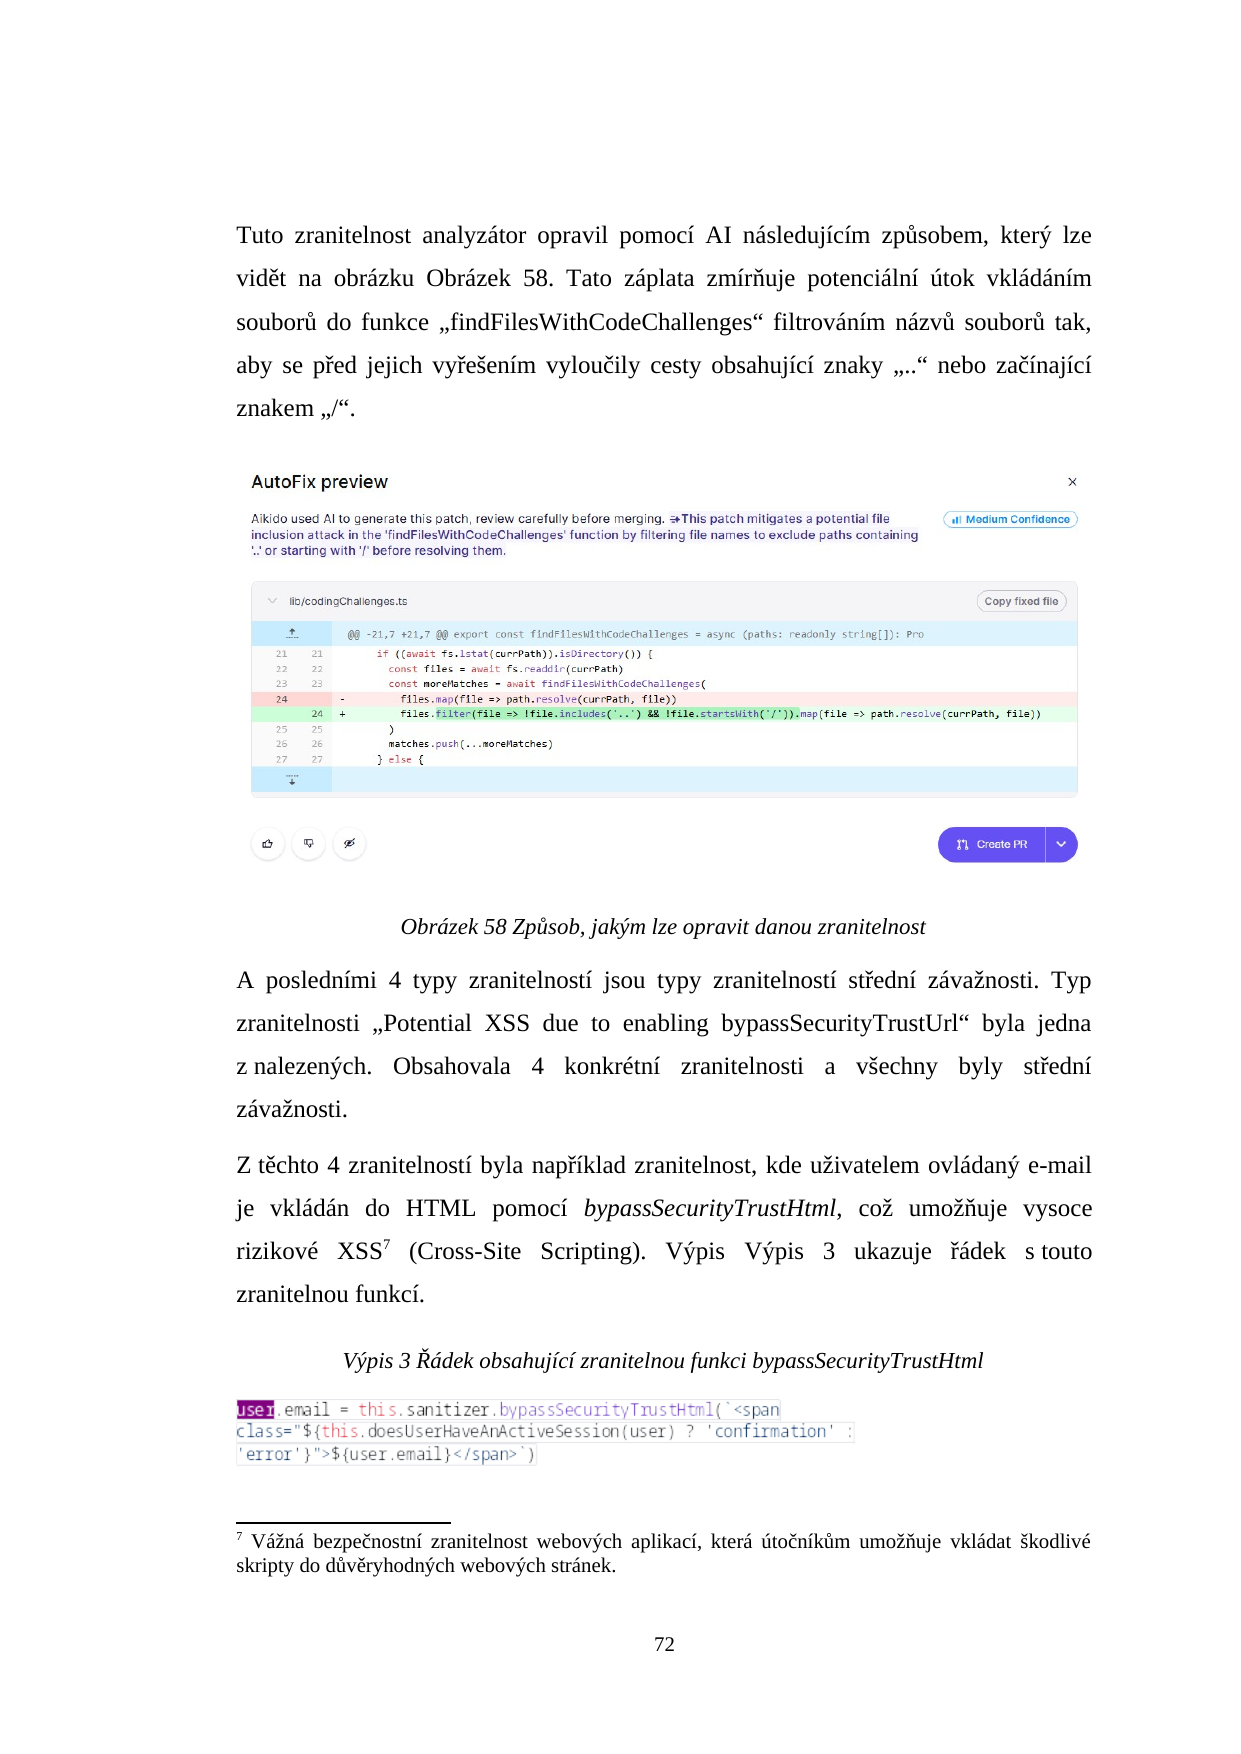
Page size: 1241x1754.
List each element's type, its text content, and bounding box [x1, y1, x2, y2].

picture [236, 461, 1093, 875]
text A posledními 4 typy zranitelností jsou typy zranitelností střední závažnosti. Typ zranitelnosti „Potential XSS due to enabling bypassSecurityTrustUrl“ byla jedna z nalezených. Obsahovala 4 konkrétní zranitelnosti a všechny byly střední závažnosti. [236, 965, 1092, 1123]
text Tuto zranitelnost analyzátor opravil pomocí AI následujícím způsobem, který lze vidět na obrázku 58. Tato záplata zmírňuje potenciální útok vkládáním souborů do funkce „findFilesWithCodeChallenges“ filtrováním názvů souborů tak, aby se před jejich vyřešením vyloučily cesty obsahující znaky „..“ nebo začínající znakem „/“. [236, 220, 1092, 422]
text Z těchto 4 zranitelností byla například zranitelnost, kde uživatelem ovládaný e-mail je vkládán do HTML pomocí bypassSecurityTrustHtml, což umožňuje vysoce rizikové XSS (Cross-Site Scripting). Výpis 3 ukazuje řádek s touto zranitelnou funkcí. [236, 1150, 1092, 1308]
